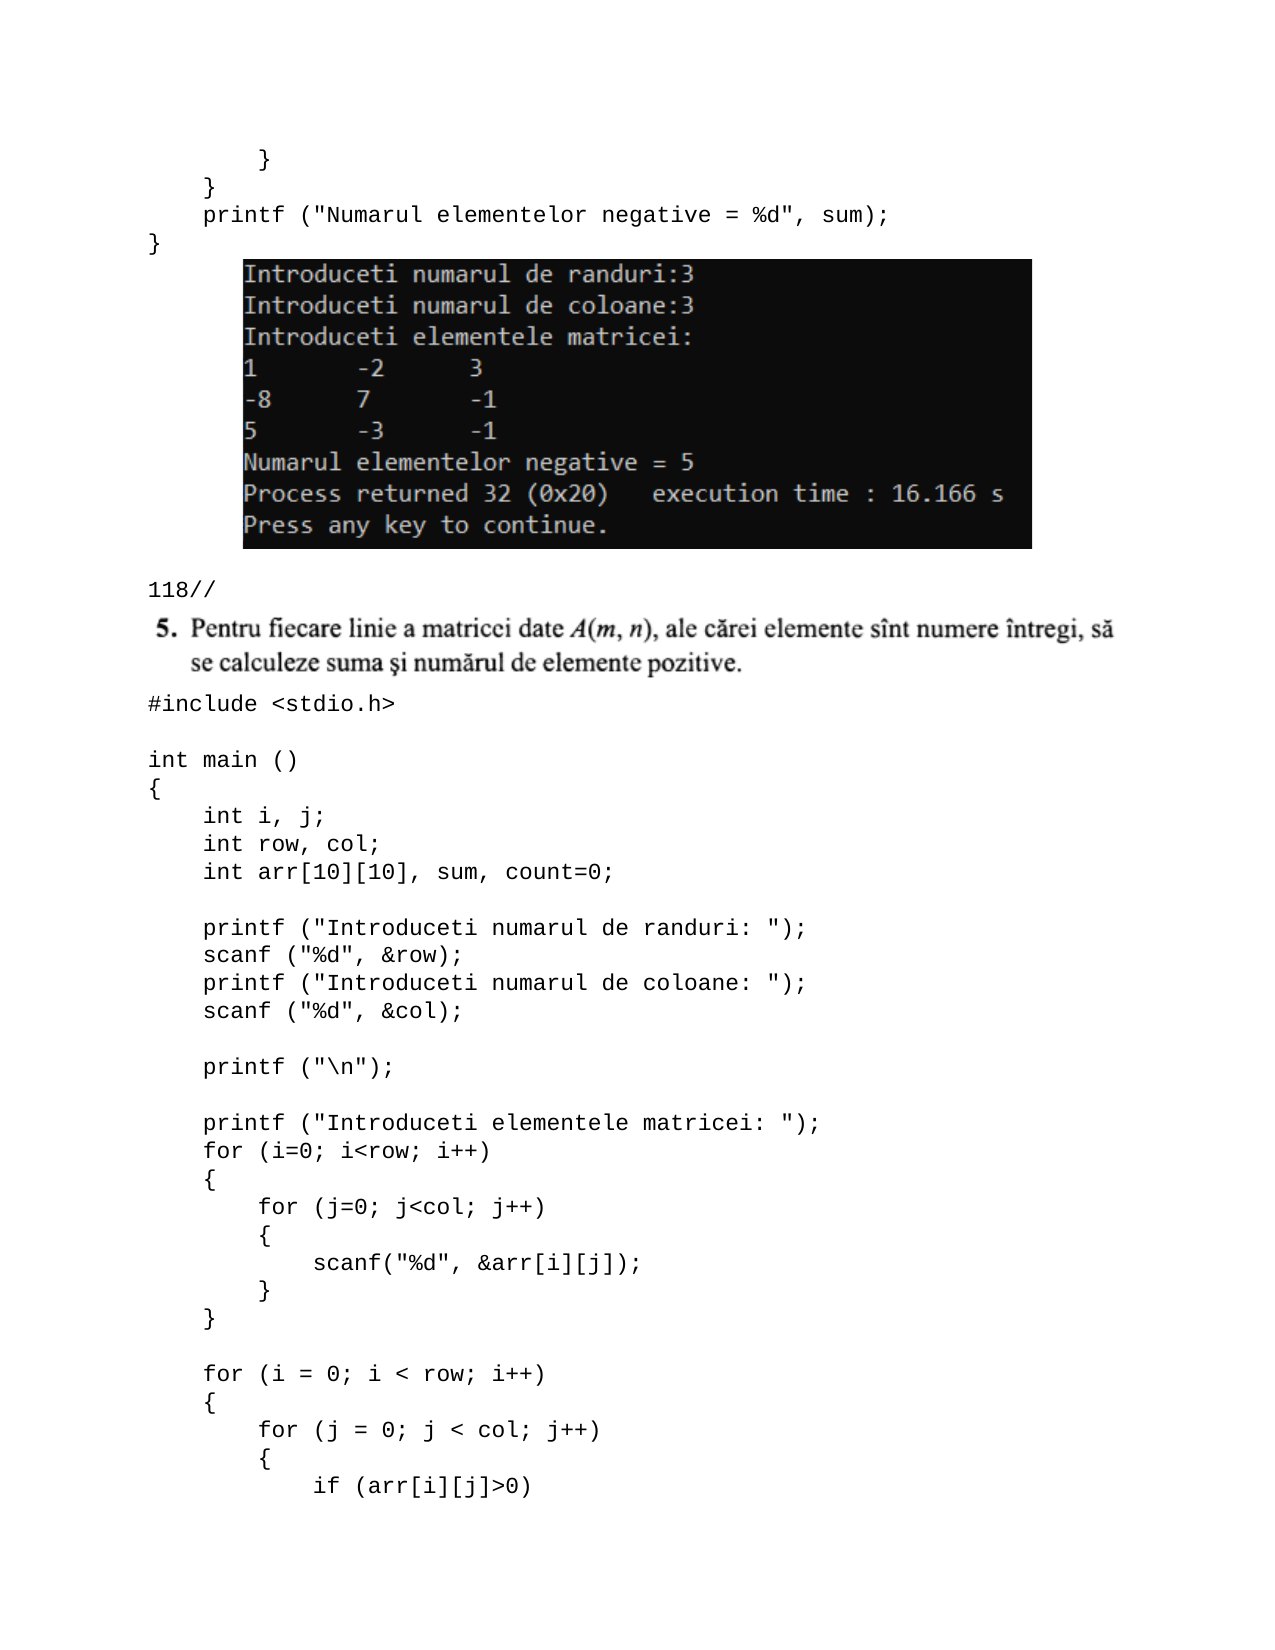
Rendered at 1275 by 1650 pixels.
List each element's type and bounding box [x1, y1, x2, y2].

picture [147, 606, 1128, 691]
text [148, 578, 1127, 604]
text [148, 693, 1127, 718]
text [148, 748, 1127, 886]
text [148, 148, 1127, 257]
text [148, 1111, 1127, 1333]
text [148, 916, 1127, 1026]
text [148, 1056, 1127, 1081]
picture [242, 259, 1033, 549]
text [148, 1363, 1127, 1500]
